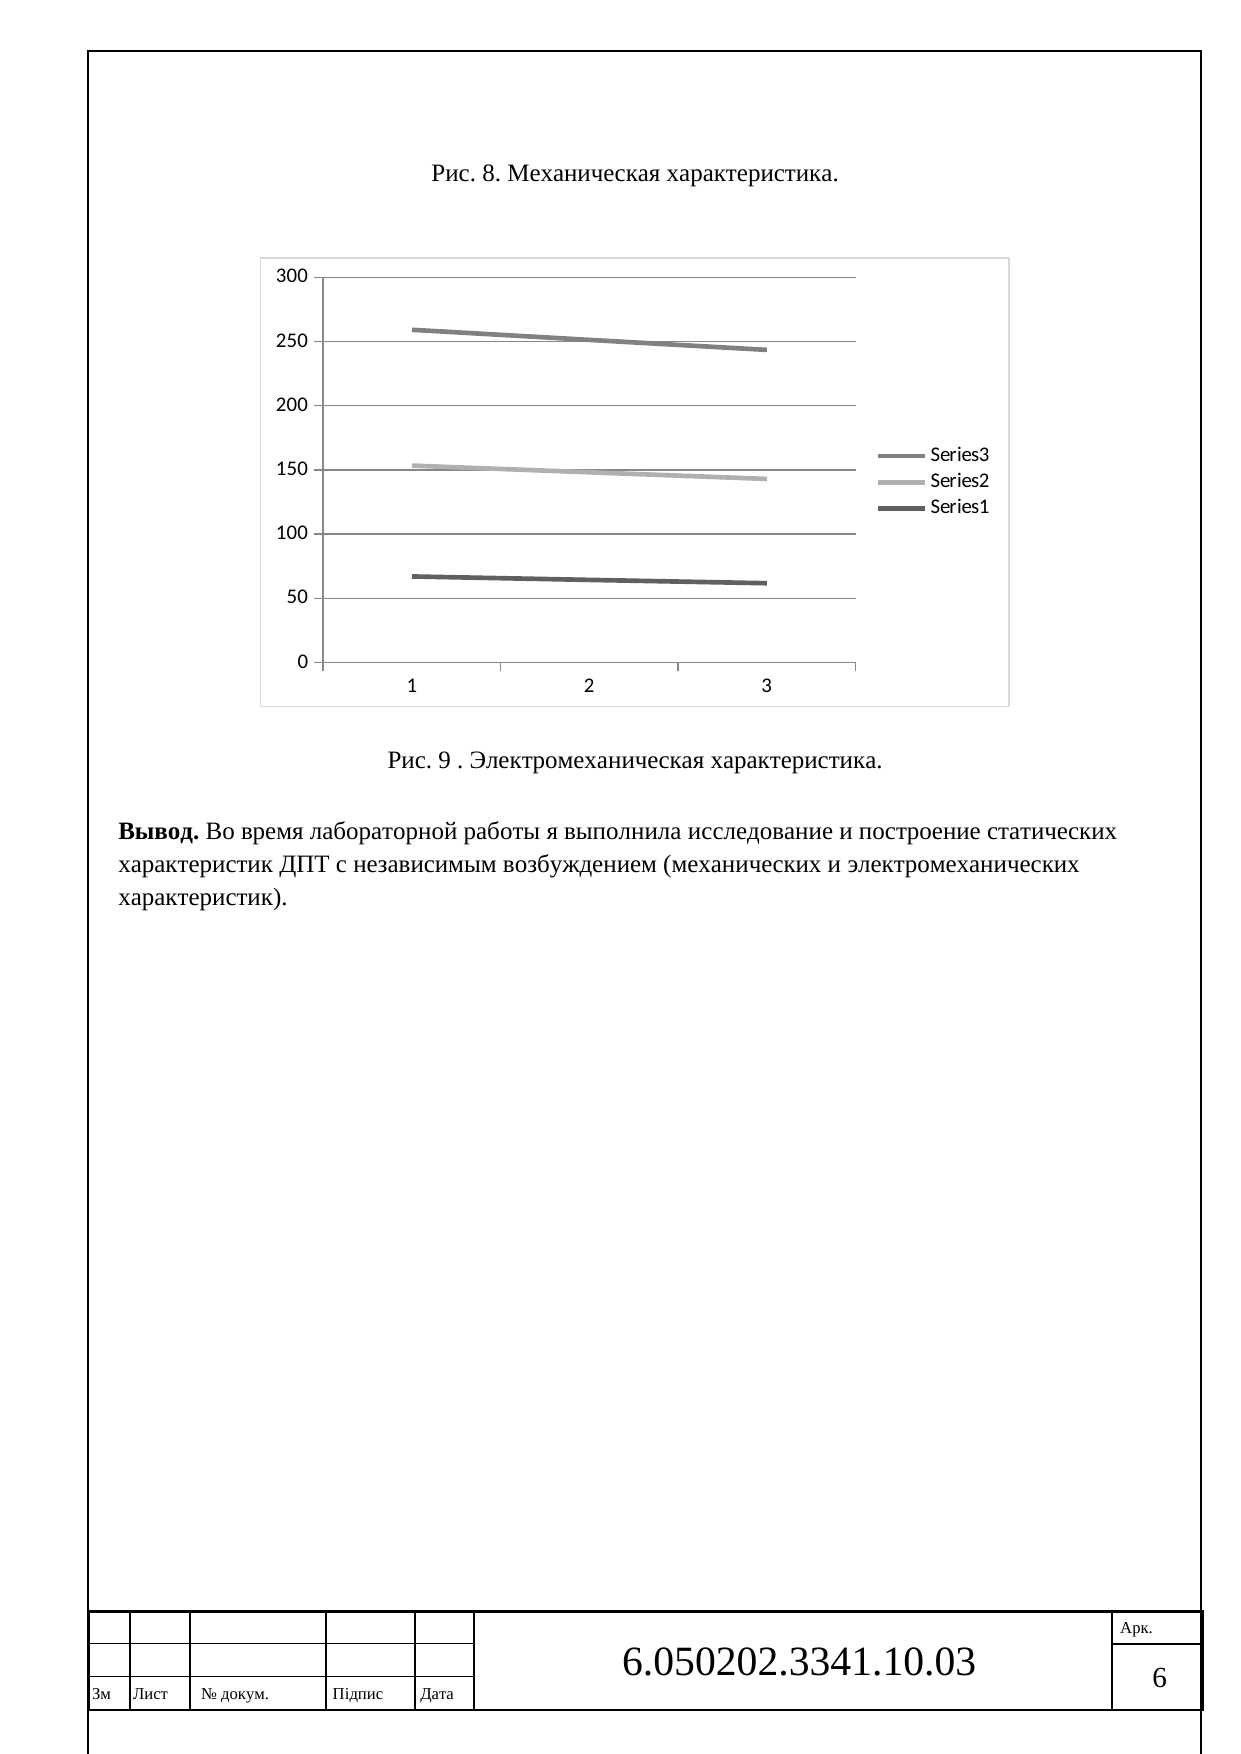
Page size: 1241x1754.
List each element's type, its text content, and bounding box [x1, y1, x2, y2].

text Вывод. Во время лабораторной работы я выполнила исследование и построение статических характеристик ДПТ с независимым возбуждением (механических и электромеханических характеристик). [118, 816, 1152, 911]
text Рис. 9 . Электромеханическая характеристика. [118, 745, 1152, 773]
text Рис. 8. Механическая характеристика. [118, 158, 1152, 187]
